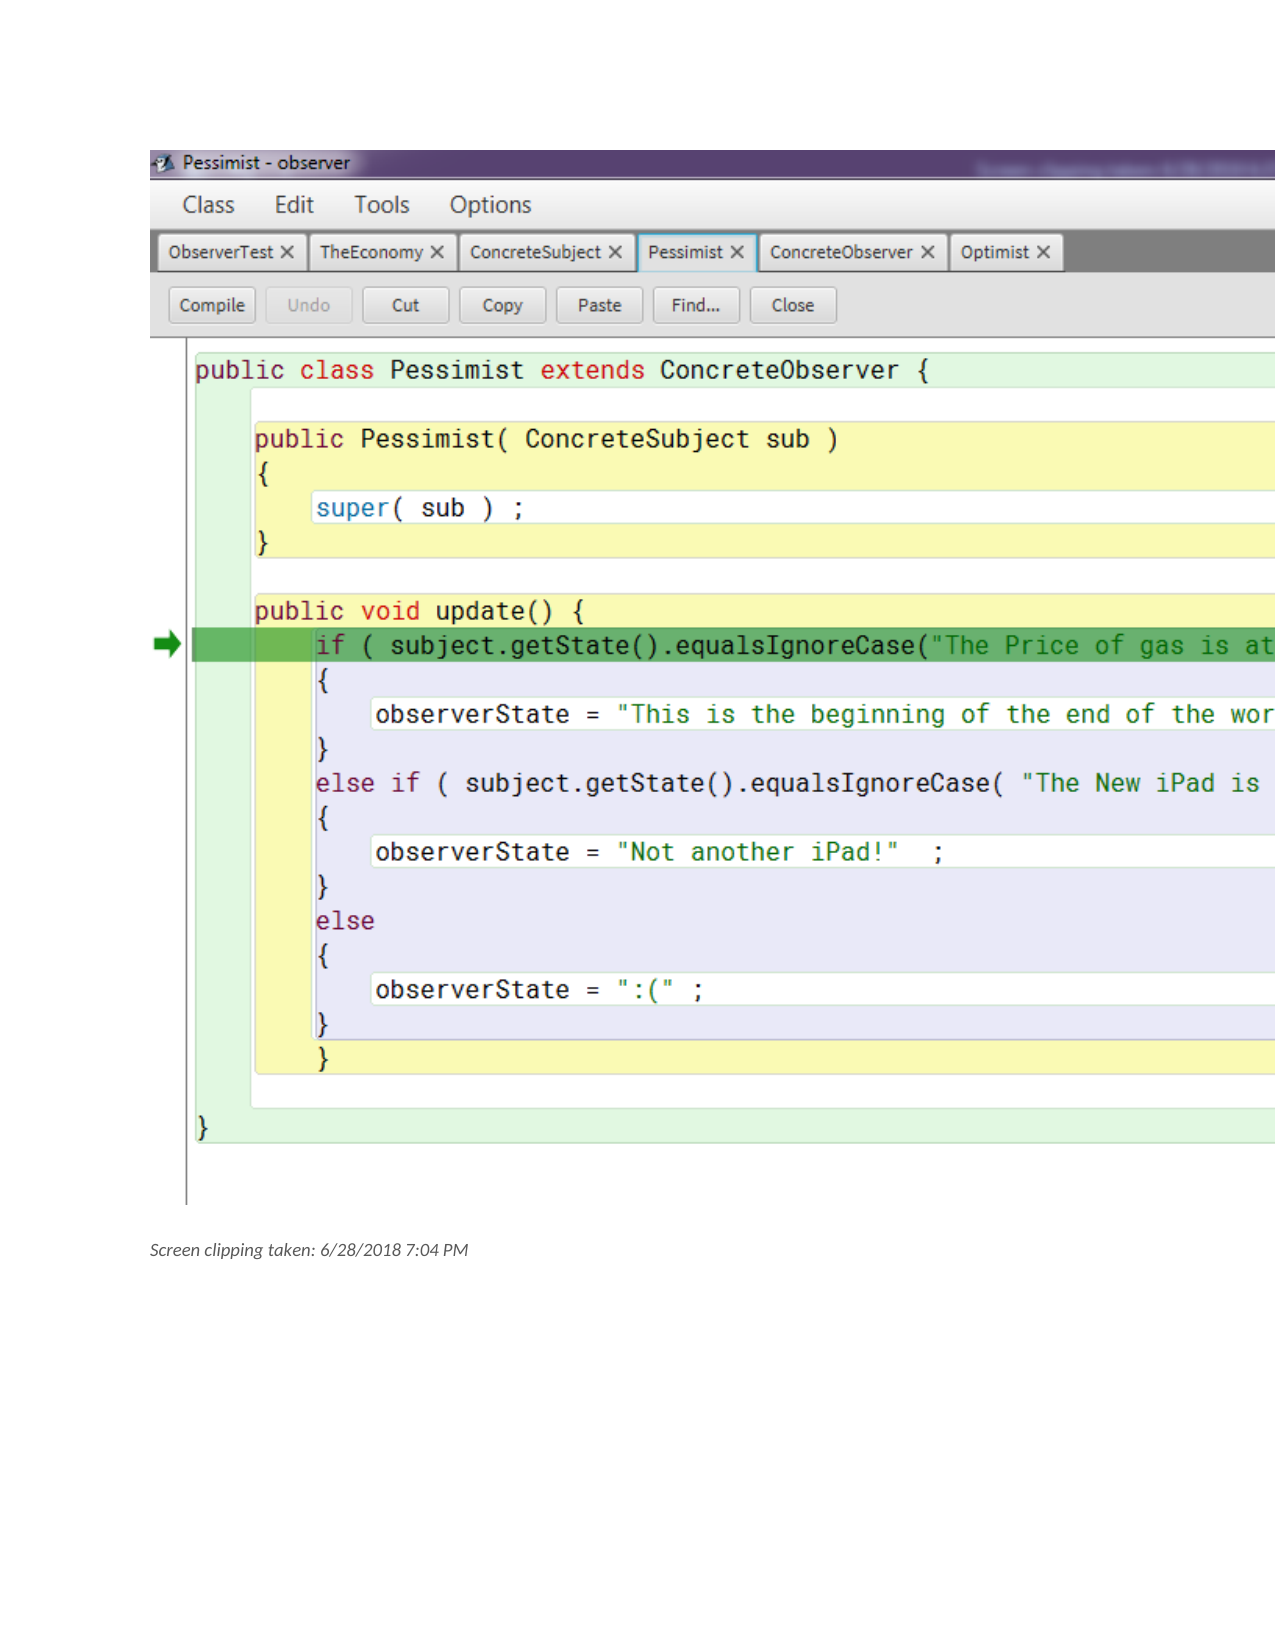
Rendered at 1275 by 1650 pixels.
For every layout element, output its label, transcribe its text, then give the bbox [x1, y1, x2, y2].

picture [150, 150, 1275, 1205]
text Screen clipping taken: 6/28/2018 7:04 PM [150, 1238, 1125, 1261]
